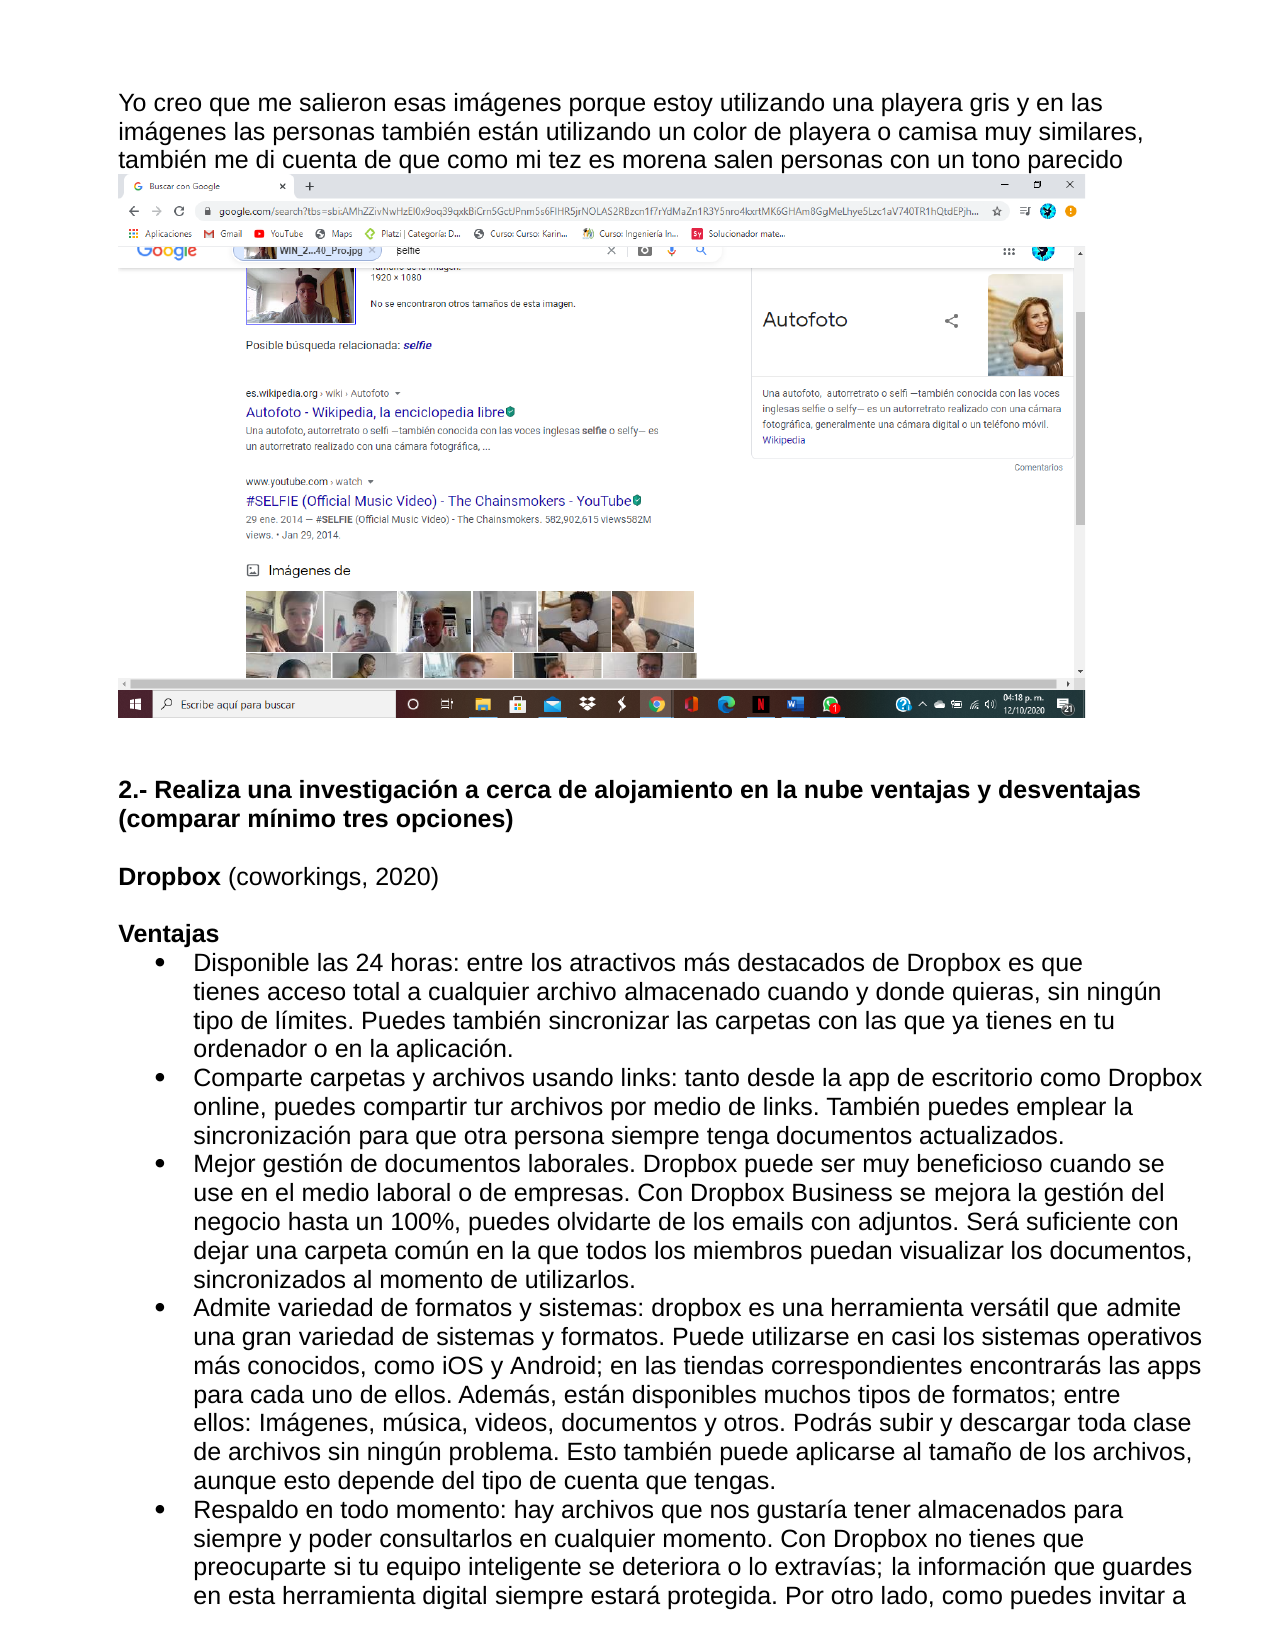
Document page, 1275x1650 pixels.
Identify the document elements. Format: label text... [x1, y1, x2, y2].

list Disponible las 24 horas: entre los atractivos más destacados de Dropbox es que tienes acceso total a cualquier archivo almacenado cuando y donde quieras, sin ningún tipo de límites. Puedes también sincronizar las carpetas con las que ya tienes en tu ordenador o en la aplicación. [156, 948, 1205, 1063]
list Mejor gestión de documentos laborales. Dropbox puede ser muy beneficioso cuando se use en el medio laboral o de empresas. Con Dropbox Business se mejora la gestión del negocio hasta un 100%, puedes olvidarte de los emails con adjuntos. Será suficiente con dejar una carpeta común en la que todos los miembros puedan visualizar los documentos, sincronizados al momento de utilizarlos. [156, 1149, 1205, 1293]
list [156, 1495, 1205, 1610]
picture [118, 174, 1086, 718]
text Yo creo que me salieron esas imágenes porque estoy utilizando una playera gris y en las imágenes las personas también están utilizando un color de playera o camisa muy similares, también me di cuenta de que como mi tez es morena salen personas con un tono parecido [118, 88, 1205, 174]
list Admite variedad de formatos y sistemas: dropbox es una herramienta versátil que admite una gran variedad de sistemas y formatos. Puede utilizarse en casi los sistemas operativos más conocidos, como iOS y Android; en las tiendas correspondientes encontrarás las apps para cada uno de ellos. Además, están disponibles muchos tipos de formatos; entre ellos: Imágenes, música, videos, documentos y otros. Podrás subir y descargar toda clase de archivos sin ningún problema. Esto también puede aplicarse al tamaño de los archivos, aunque esto depende del tipo de cuenta que tengas. [156, 1293, 1205, 1495]
text 2.- Realiza una investigación a cerca de alojamiento en la nube ventajas y desventajas (comparar mínimo tres opciones) [118, 776, 1205, 833]
text Ventajas [118, 919, 1205, 948]
list Comparte carpetas y archivos usando links: tanto desde la app de escritorio como Dropbox online, puedes compartir tur archivos por medio de links. También puedes emplear la sincronización para que otra persona siempre tenga documentos actualizados. [156, 1063, 1205, 1149]
text Dropbox [118, 862, 1205, 891]
